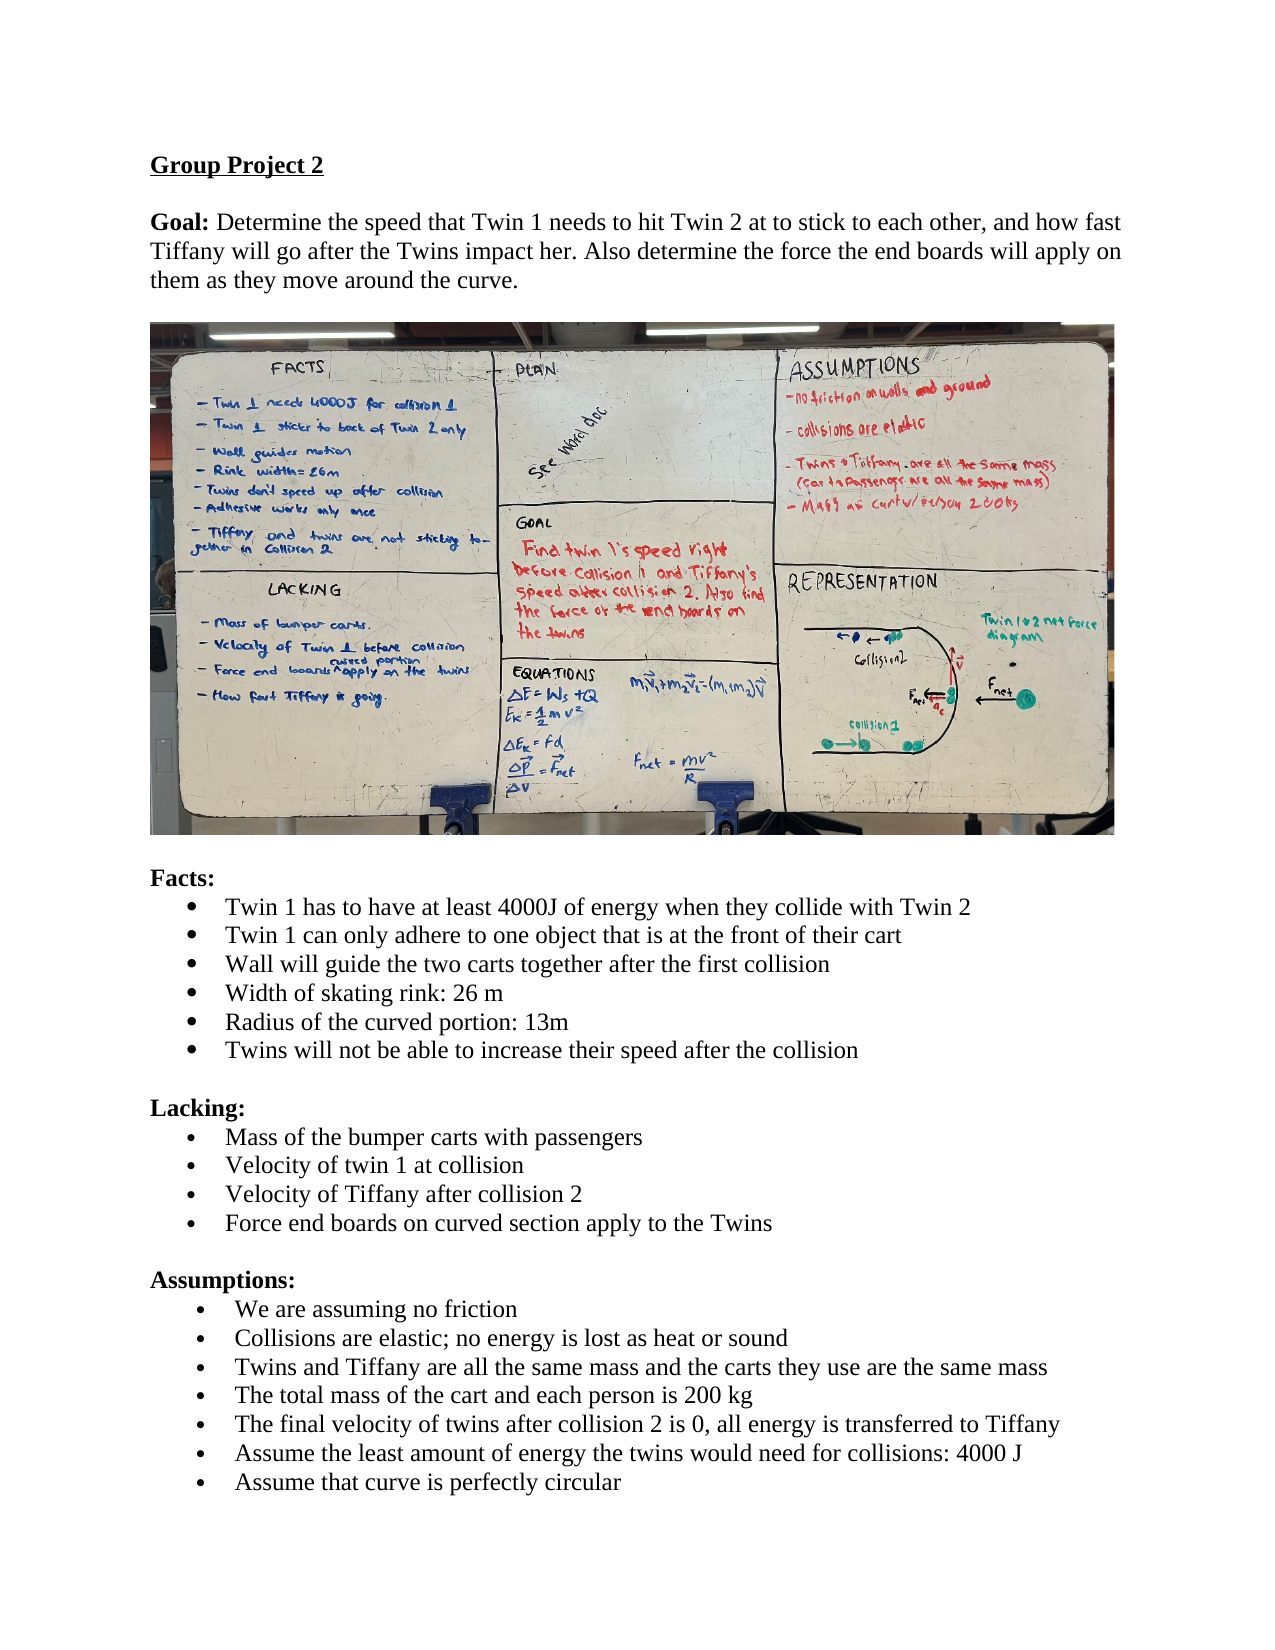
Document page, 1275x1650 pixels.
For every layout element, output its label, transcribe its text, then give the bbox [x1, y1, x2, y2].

list Radius of the curved portion: 13m [187, 1007, 1125, 1035]
text Goal: Determine the speed that Twin 1 needs to hit Twin 2 at to stick to each other, and how fast Tiffany will go after the Twins impact her. Also determine the force the end boards will apply on them as they move around the curve. [150, 207, 1125, 294]
text Group Project 2 [150, 150, 1125, 179]
list We are assuming no friction [197, 1294, 1125, 1323]
text Lacking: [150, 1093, 1125, 1122]
list Assume that curve is perfectly circular [197, 1467, 1125, 1495]
list Twin 1 has to have at least 4000J of energy when they collide with Twin 2 [187, 892, 1125, 920]
list Velocity of twin 1 at collision [187, 1150, 1125, 1179]
list Force end boards on curved section apply to the Twins [187, 1208, 1125, 1237]
list Velocity of Tiffany after collision 2 [187, 1179, 1125, 1208]
picture [150, 322, 1115, 835]
list Twins and Tiffany are all the same mass and the carts they use are the same mass [197, 1352, 1125, 1380]
list The final velocity of twins after collision 2 is 0, all energy is transferred to Tiffany [197, 1409, 1125, 1438]
list The total mass of the cart and each person is 200 kg [197, 1380, 1125, 1409]
text Assumptions: [150, 1265, 1125, 1294]
text Facts: [150, 863, 1125, 892]
list Wall will guide the two carts together after the first collision [187, 949, 1125, 978]
list Collisions are elastic; no energy is lost as heat or sound [197, 1323, 1125, 1352]
list Mass of the bumper carts with passengers [187, 1122, 1125, 1150]
list Twin 1 can only adhere to one object that is at the front of their cart [187, 920, 1125, 949]
list Twins will not be able to increase their speed after the collision [187, 1035, 1125, 1064]
list Assume the least amount of energy the twins would need for collisions: 4000 J [197, 1438, 1125, 1467]
list Width of skating rink: 26 m [187, 978, 1125, 1007]
